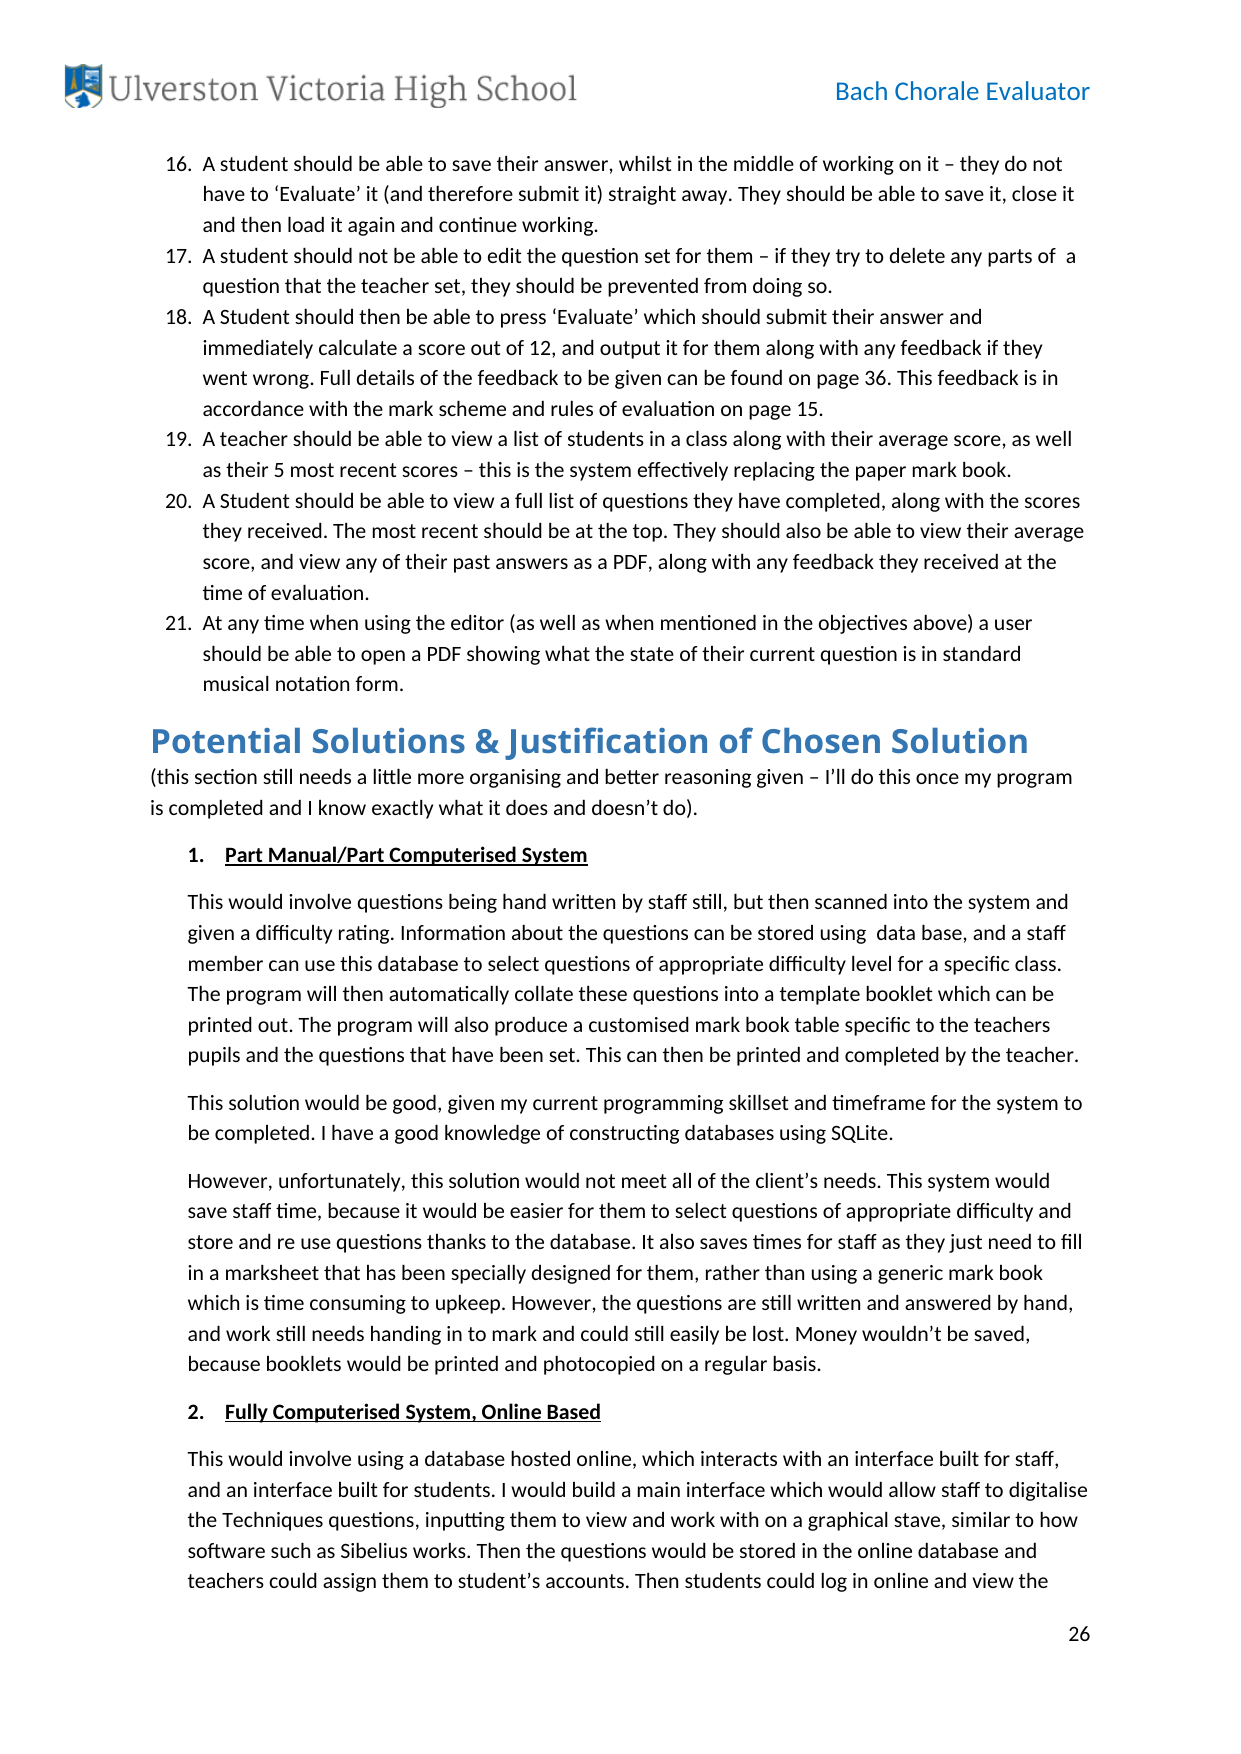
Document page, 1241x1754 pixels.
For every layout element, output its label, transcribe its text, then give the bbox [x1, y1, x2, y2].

list A student should be able to save their answer, whilst in the middle of working on it – they do not have to ‘Evaluate’ it (and therefore submit it) straight away. They should be able to save it, close it and then load it again and continue working. [165, 150, 1090, 238]
subtitle Potential Solutions & Justification of Chosen Solution [150, 718, 1090, 763]
list A Student should then be able to press ‘Evaluate’ which should submit their answer and immediately calculate a score out of 12, and output it for them along with any feedback if they went wrong. Full details of the feedback to be given can be found on page 36. This feedback is in accordance with the mark scheme and rules of evaluation on page 15. [165, 303, 1090, 422]
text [187, 1445, 1090, 1594]
list Part Manual/Part Computerised System [187, 841, 1090, 868]
list A Student should be able to view a full list of questions they have completed, along with the scores they received. The most recent should be at the top. They should also be able to view their average score, and view any of their past answers as a PDF, along with any feedback they received at the time of evaluation. [165, 487, 1090, 605]
list A student should not be able to edit the question set for them – if they try to delete any parts of a question that the teacher set, they should be prevented from doing so. [165, 242, 1090, 299]
list A teacher should be able to view a list of students in a class along with their average score, as well as their 5 most recent scores – this is the system effectively replacing the paper mark book. [165, 426, 1090, 483]
text This would involve questions being hand written by staff still, but then scanned into the system and given a difficulty rating. Information about the questions can be stored using data base, and a staff member can use this database to select questions of appropriate difficulty level for a specific class. The program will then automatically collate these questions into a template booklet which can be printed out. The program will also produce a customised mark book table specific to the teachers pupils and the questions that have been set. This can then be printed and completed by the teacher. [187, 888, 1090, 1068]
picture [64, 64, 579, 107]
list Fully Computerised System, Online Based [187, 1398, 1090, 1424]
text However, unfortunately, this solution would not meet all of the client’s needs. This system would save staff time, because it would be easier for them to select questions of appropriate difficulty and store and re use questions thanks to the database. It also saves times for staff as they just need to fill in a marksheet that has been specially designed for them, rather than using a generic mark book which is time consuming to upkeep. However, the questions are still written and answered by hand, and work still needs handing in to mark and could still easily be lost. Money wouldn’t be saved, because booklets would be printed and photocopied on a regular basis. [187, 1167, 1090, 1377]
list At any time when using the editor (as well as when mentioned in the objectives above) a user should be able to open a PDF showing what the state of their current question is in standard musical notation form. [165, 609, 1090, 697]
text (this section still needs a little more organising and better reasoning given – I’ll do this once my program is completed and I know exactly what it does and doesn’t do). [150, 763, 1090, 821]
text This solution would be good, given my current programming skillset and timeframe for the system to be completed. I have a good knowledge of constructing databases using SQLite. [187, 1089, 1090, 1146]
